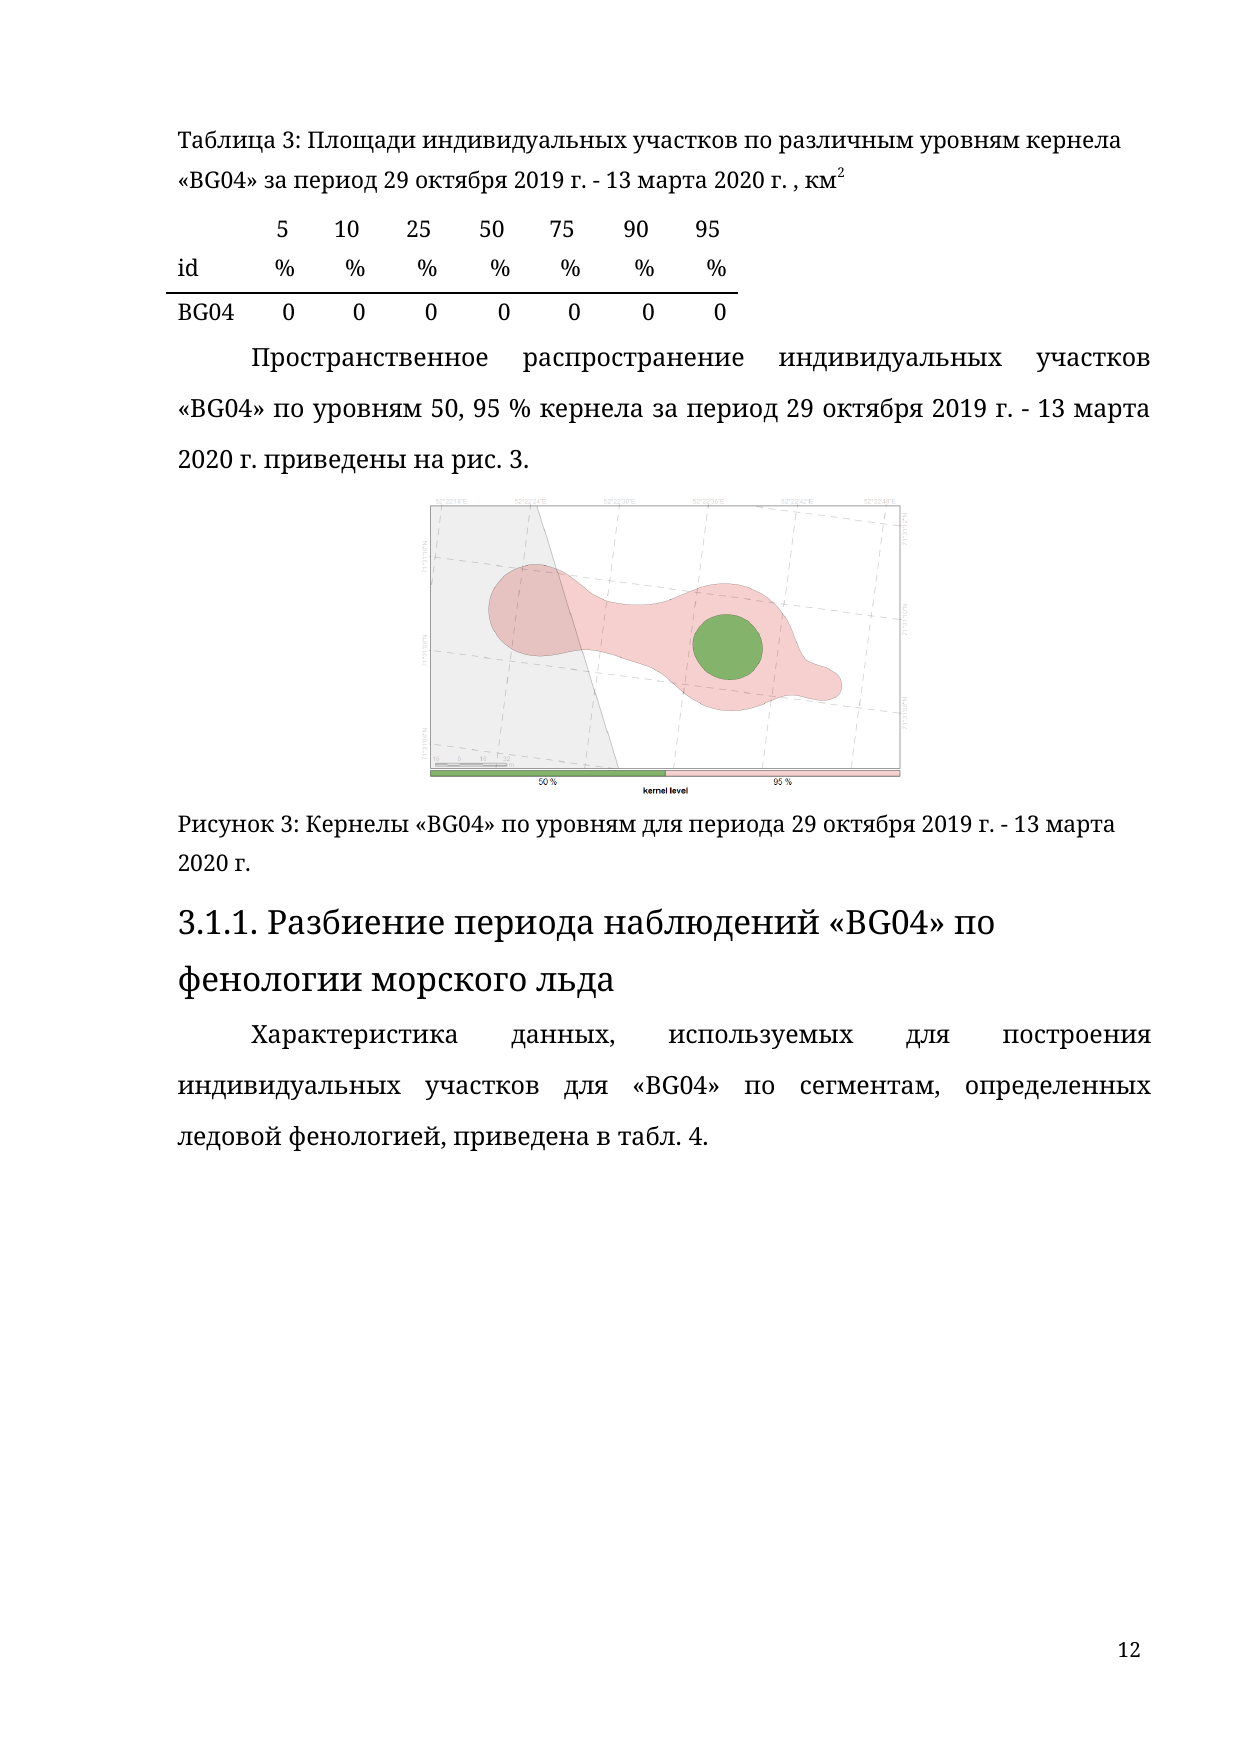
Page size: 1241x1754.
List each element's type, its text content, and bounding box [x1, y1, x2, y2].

subtitle Разбиение периода наблюдений «BG04» по фенологии морского льда [177, 899, 1152, 1001]
table_cell 0 [522, 294, 592, 336]
table_cell 0 [377, 294, 448, 336]
table_header 90 % [592, 211, 666, 292]
table_cell 0 [592, 294, 666, 336]
table_header 95 % [666, 211, 738, 292]
table_header 75 % [522, 211, 592, 292]
table_cell 0 [666, 294, 738, 336]
picture [419, 496, 910, 796]
table_header 50 % [449, 211, 522, 292]
table_header 5 % [247, 211, 306, 292]
table_header 10 % [306, 211, 377, 292]
table_cell 0 [449, 294, 522, 336]
text Характеристика данных, используемых для построения индивидуальных участков для «BG04» по сегментам, определенных ледовой фенологией, приведена в табл. 4. [177, 1016, 1152, 1153]
table_header 25 % [377, 211, 448, 292]
table_cell 0 [247, 294, 306, 336]
text Пространственное распространение индивидуальных участков «BG04» по уровням 50, 95 % кернела за период 29 октября 2019 г. - 13 марта 2020 г. приведены на рис. 3. [177, 340, 1152, 476]
text Рисунок 3: Кернелы «BG04» по уровням для периода 29 октября 2019 г. - 13 марта 2020 г. [177, 808, 1152, 878]
table_cell 0 [306, 294, 377, 336]
table_header id [166, 211, 247, 292]
text Таблица 3: Площади индивидуальных участков по различным уровням кернела «BG04» за период 29 октября 2019 г. - 13 марта 2020 г. , км2 [177, 124, 1152, 195]
table_cell BG04 [166, 294, 247, 336]
